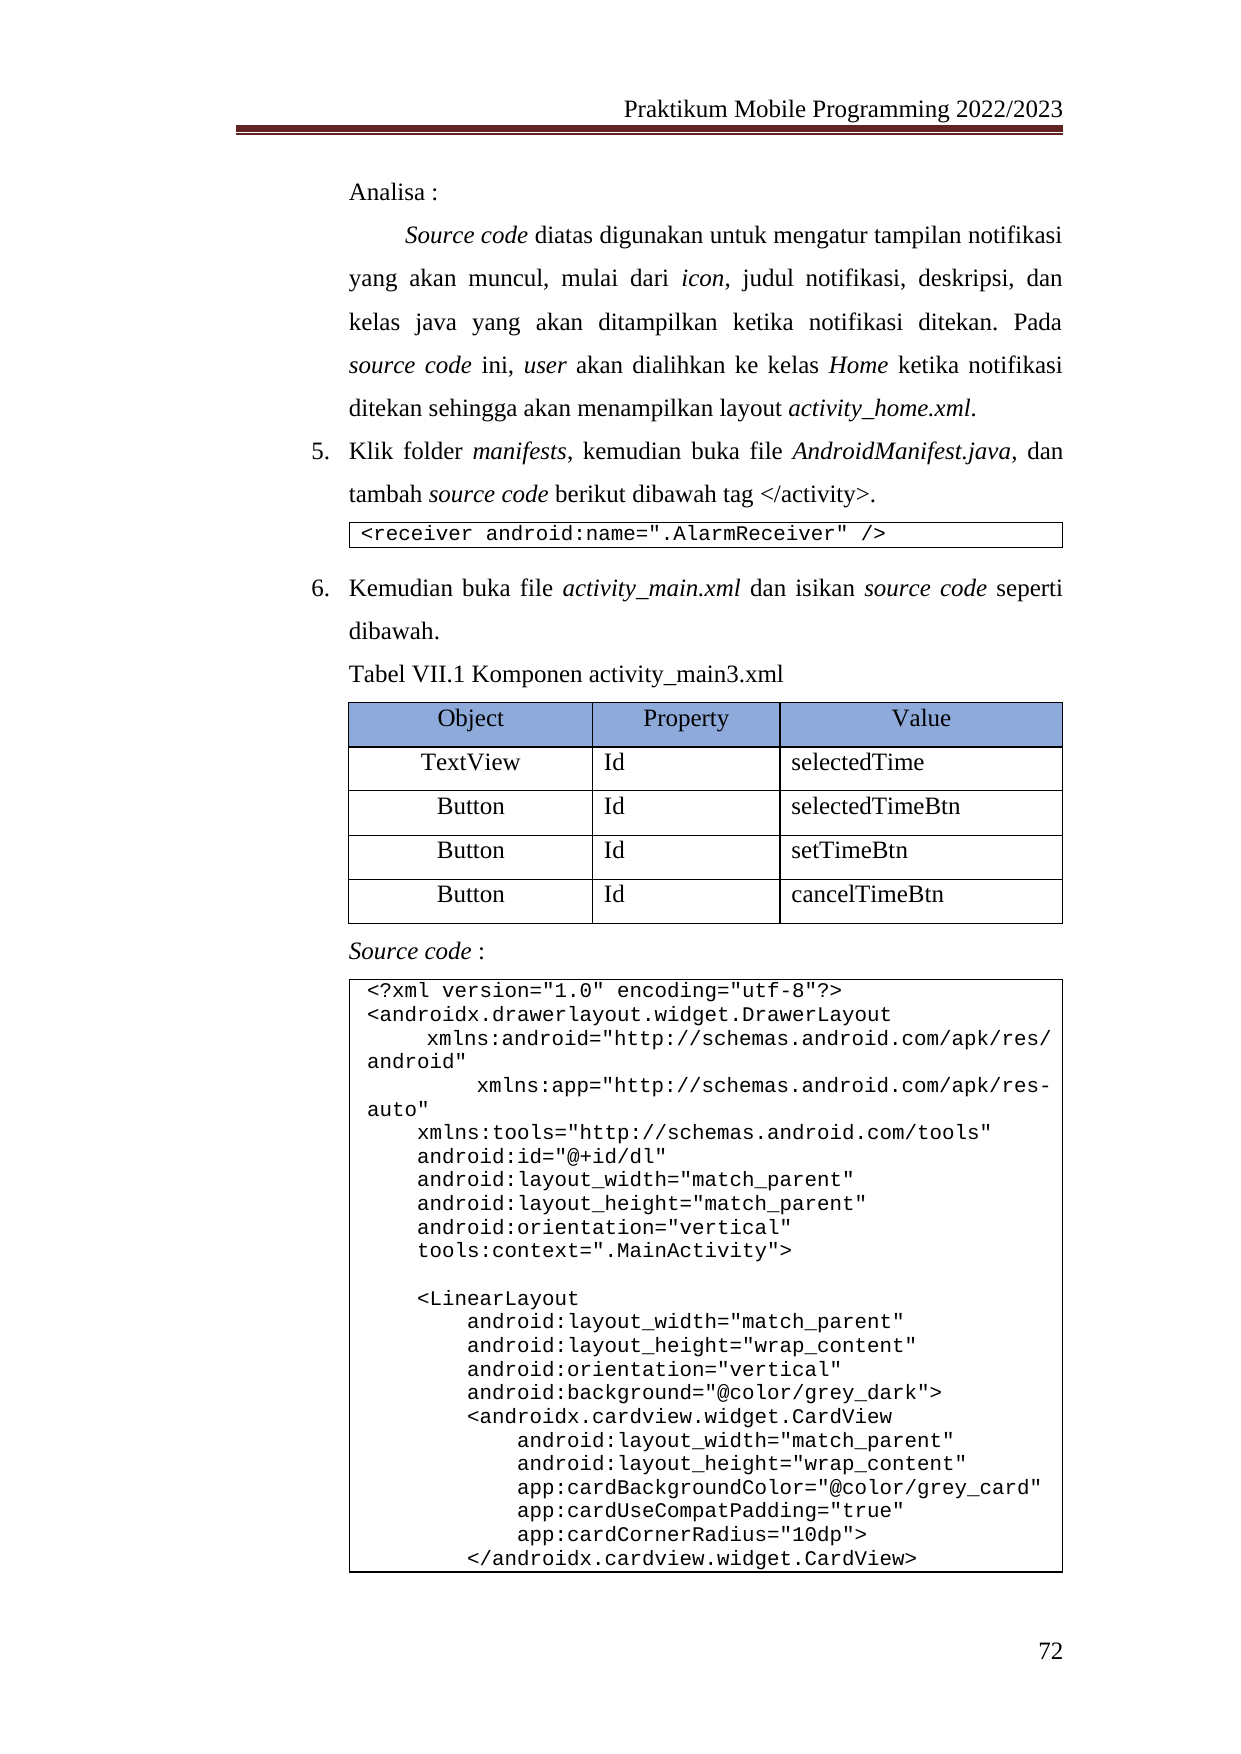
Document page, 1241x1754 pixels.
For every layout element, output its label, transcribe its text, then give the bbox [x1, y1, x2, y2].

table_cell Id [593, 791, 779, 834]
table_header Property [593, 703, 779, 746]
table_cell Id [593, 748, 779, 790]
table_cell Button [349, 791, 592, 834]
subtitle Komponen activity_main3.xml [348, 659, 1063, 688]
table_cell TextView [349, 748, 592, 790]
text Analisa : [349, 177, 1063, 206]
list Klik folder manifests, kemudian buka file AndroidManifest.java, dan tambah source code berikut dibawah tag </activity>. [311, 436, 1063, 508]
table_header <receiver android:name=".AlarmReceiver" /> [350, 523, 1062, 547]
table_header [350, 980, 1062, 1571]
text Source code diatas digunakan untuk mengatur tampilan notifikasi yang akan muncul, mulai dari icon, judul notifikasi, deskripsi, dan kelas java yang akan ditampilkan ketika notifikasi ditekan. Pada source code ini, user akan dialihkan ke kelas Home ketika notifikasi ditekan sehingga akan menampilkan layout activity_home.xml. [349, 220, 1063, 422]
table_cell Button [349, 880, 592, 923]
table_header Object [349, 703, 592, 746]
table_cell selectedTime [781, 748, 1062, 790]
list Kemudian buka file activity_main.xml dan isikan source code seperti dibawah. [311, 573, 1063, 645]
text Source code : [349, 936, 1063, 965]
table_cell Button [349, 836, 592, 878]
table_cell Id [593, 836, 779, 878]
table_cell selectedTimeBtn [781, 791, 1062, 834]
table_cell Id [593, 880, 779, 923]
table_cell setTimeBtn [781, 836, 1062, 878]
table_cell cancelTimeBtn [781, 880, 1062, 923]
table_header Value [781, 703, 1062, 746]
